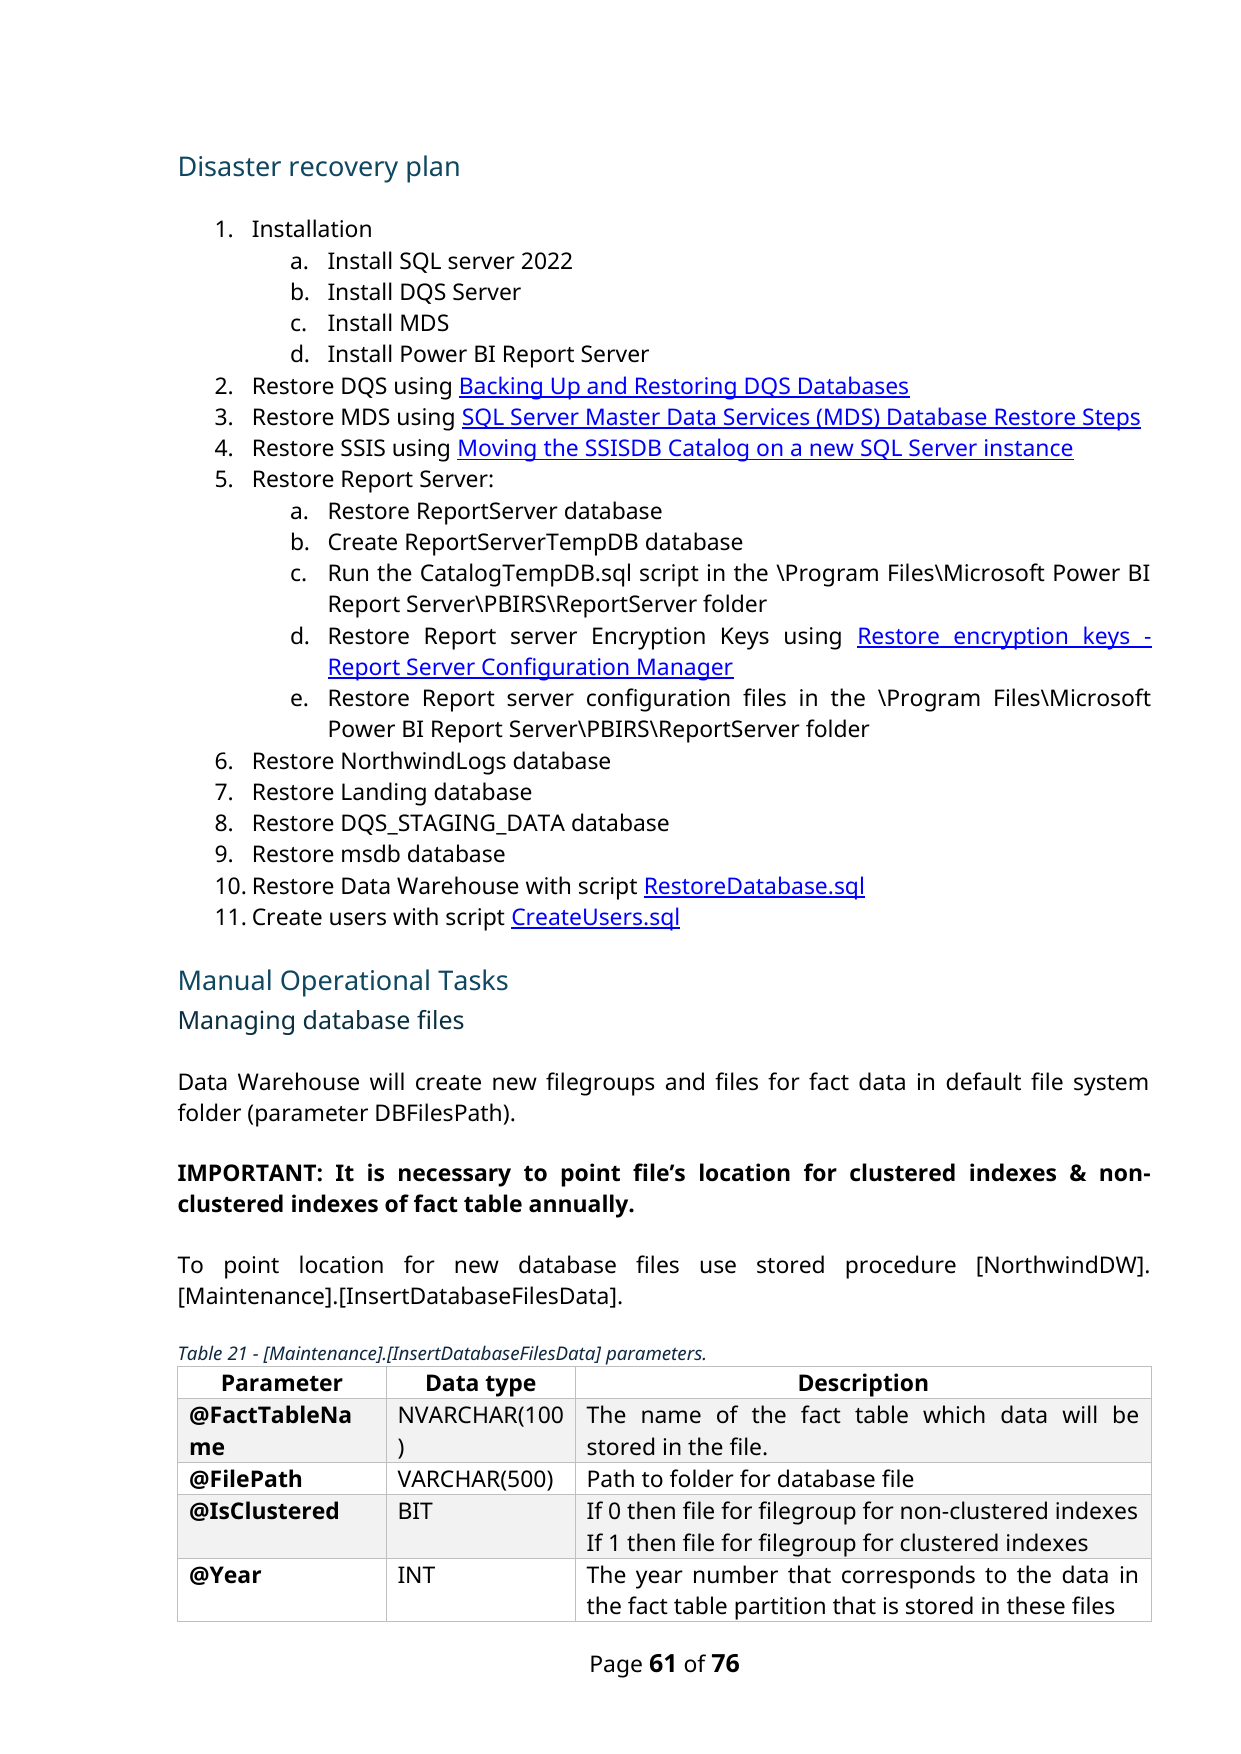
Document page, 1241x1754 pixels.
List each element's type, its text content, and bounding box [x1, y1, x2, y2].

list Installation [214, 213, 1152, 244]
table_cell NVARCHAR(100) [387, 1399, 575, 1462]
list Create ReportServerTempDB database [290, 526, 1152, 557]
list Restore Data Warehouse with script RestoreDatabase.sql [214, 869, 1152, 901]
list Restore Report Server: [214, 463, 1152, 494]
table_cell INT [387, 1559, 575, 1621]
text To point location for new database files use stored procedure [NorthwindDW].[Maintenance].[InsertDatabaseFilesData]. [177, 1249, 1152, 1311]
text Table 21 - [Maintenance].[InsertDatabaseFilesData] parameters. [177, 1341, 1152, 1366]
list Restore NorthwindLogs database [214, 744, 1152, 776]
list Create users with script CreateUsers.sql [214, 901, 1152, 932]
list Install SQL server 2022 [290, 244, 1152, 276]
list Install DQS Server [290, 276, 1152, 307]
text IMPORTANT: It is necessary to point file’s location for clustered indexes & non-clustered indexes of fact table annually. [177, 1157, 1152, 1220]
table_cell BIT [387, 1495, 575, 1558]
list Restore msdb database [214, 838, 1152, 869]
list Run the CatalogTempDB.sql script in the \Program Files\Microsoft Power BI Report Server\PBIRS\ReportServer folder [290, 557, 1152, 619]
table_cell VARCHAR(500) [387, 1463, 575, 1494]
subtitle Manual Operational Tasks [177, 961, 1152, 998]
table_header Parameter [178, 1367, 386, 1398]
table_cell @Year [178, 1559, 386, 1621]
list Restore Landing database [214, 776, 1152, 807]
table_cell The name of the fact table which data will be stored in the file. [576, 1399, 1151, 1462]
table_header Data type [387, 1367, 575, 1398]
list Restore DQS_STAGING_DATA database [214, 807, 1152, 838]
list Restore MDS using SQL Server Master Data Services (MDS) Database Restore Steps [214, 401, 1152, 432]
list Restore SSIS using Moving the SSISDB Catalog on a new SQL Server instance [214, 432, 1152, 463]
list Restore Report server Encryption Keys using Restore encryption keys - Report Server Configuration Manager [290, 619, 1152, 682]
list Restore ReportServer database [290, 494, 1152, 526]
subtitle Managing database files [177, 1002, 1152, 1036]
list Install MDS [290, 307, 1152, 338]
subtitle Disaster recovery plan [177, 147, 1152, 184]
table_cell Path to folder for database file [576, 1463, 1151, 1494]
table_cell @IsClustered [178, 1495, 386, 1558]
table_cell @FilePath [178, 1463, 386, 1494]
table_cell The year number that corresponds to the data in the fact table partition that is stored in these files [576, 1559, 1151, 1621]
table_header Description [576, 1367, 1151, 1398]
text Data Warehouse will create new filegroups and files for fact data in default file system folder (parameter DBFilesPath). [177, 1066, 1152, 1128]
table_cell @FactTableName [178, 1399, 386, 1462]
list Restore Report server configuration files in the \Program Files\Microsoft Power BI Report Server\PBIRS\ReportServer folder [290, 682, 1152, 744]
list Install Power BI Report Server [290, 338, 1152, 369]
list Restore DQS using Backing Up and Restoring DQS Databases [214, 369, 1152, 401]
table_cell If 0 then file for filegroup for non-clustered indexes If 1 then file for filegroup for clustered indexes [576, 1495, 1151, 1558]
